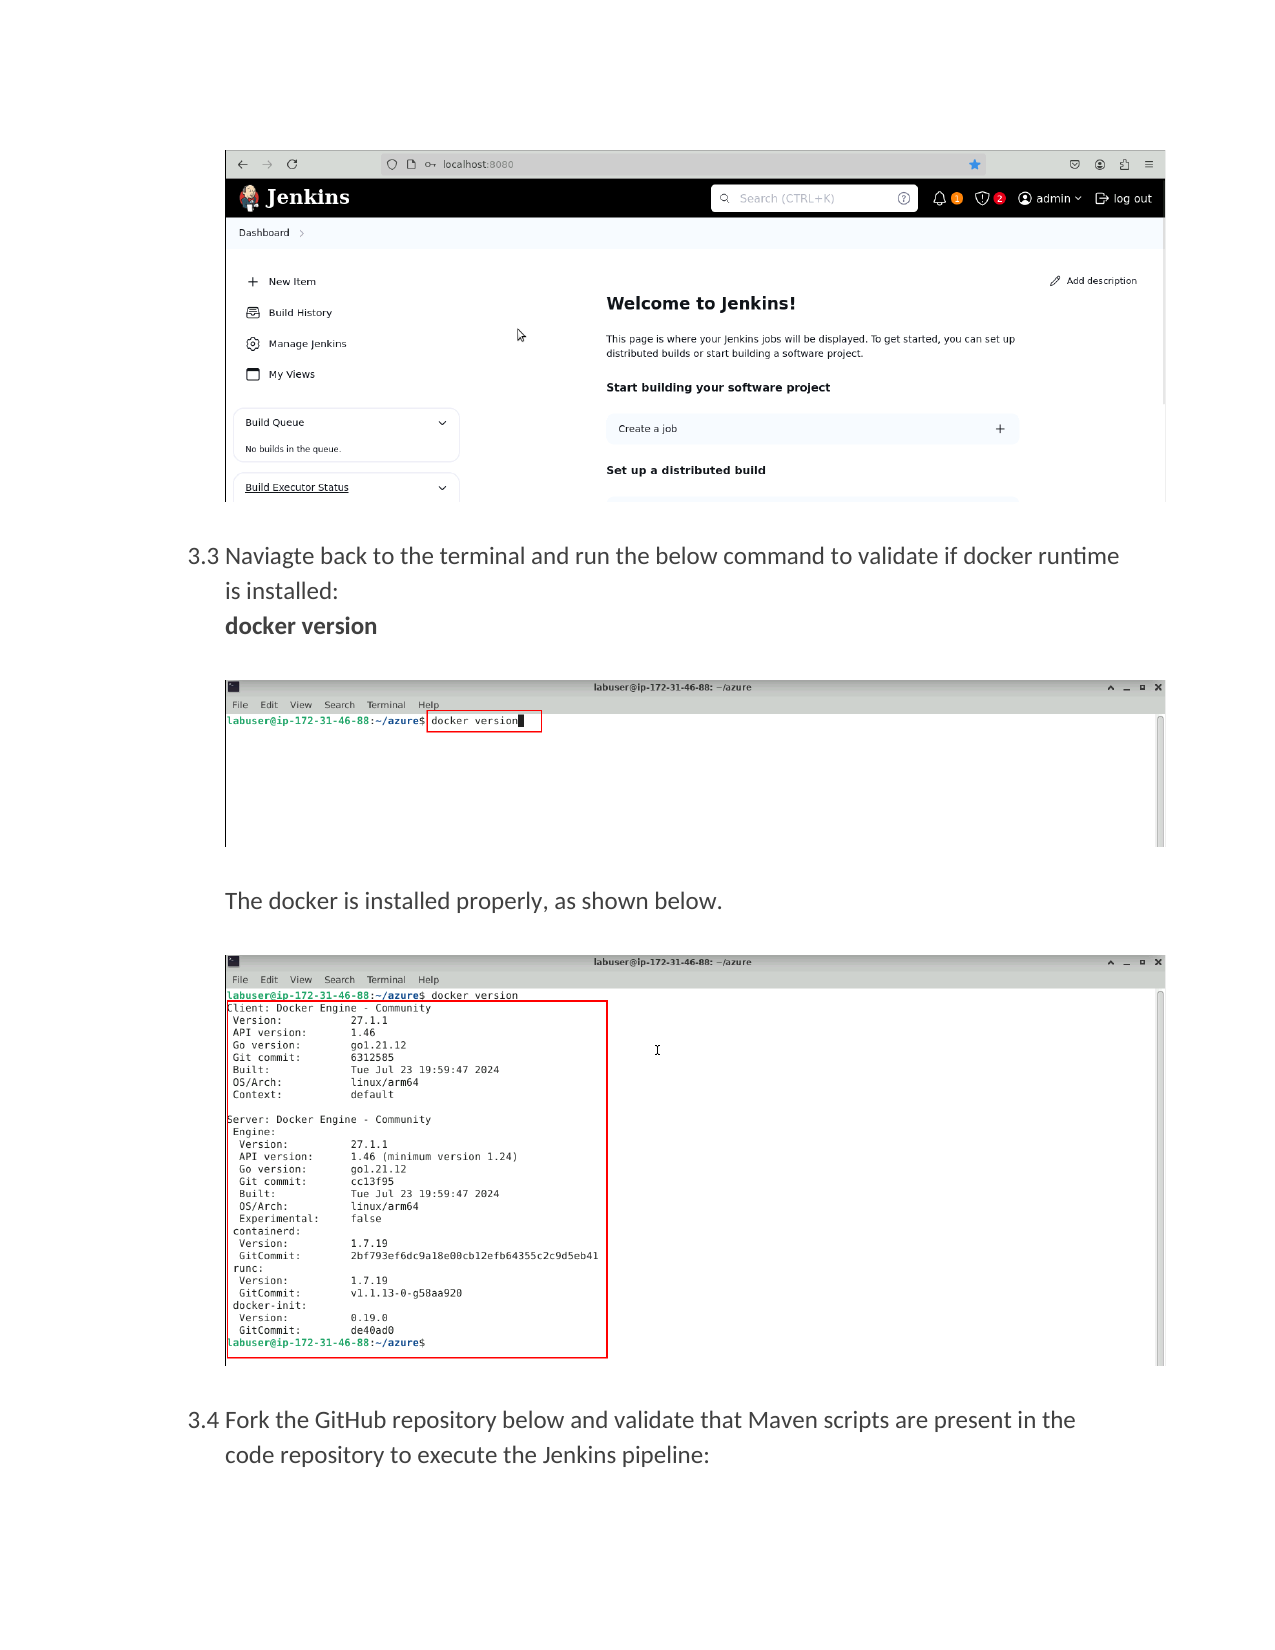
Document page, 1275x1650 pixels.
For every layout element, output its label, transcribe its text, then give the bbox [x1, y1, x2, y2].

list The docker is installed properly, as shown below. [225, 885, 1125, 916]
picture [225, 955, 1166, 1366]
picture [225, 150, 1166, 502]
list Fork the GitHub repository below and validate that Maven scripts are present in the code repository to execute the Jenkins pipeline: [187, 1405, 1125, 1470]
list docker version [225, 610, 1125, 640]
picture [225, 680, 1166, 847]
list Naviagte back to the terminal and run the below command to validate if docker runtime is installed: [187, 540, 1125, 605]
